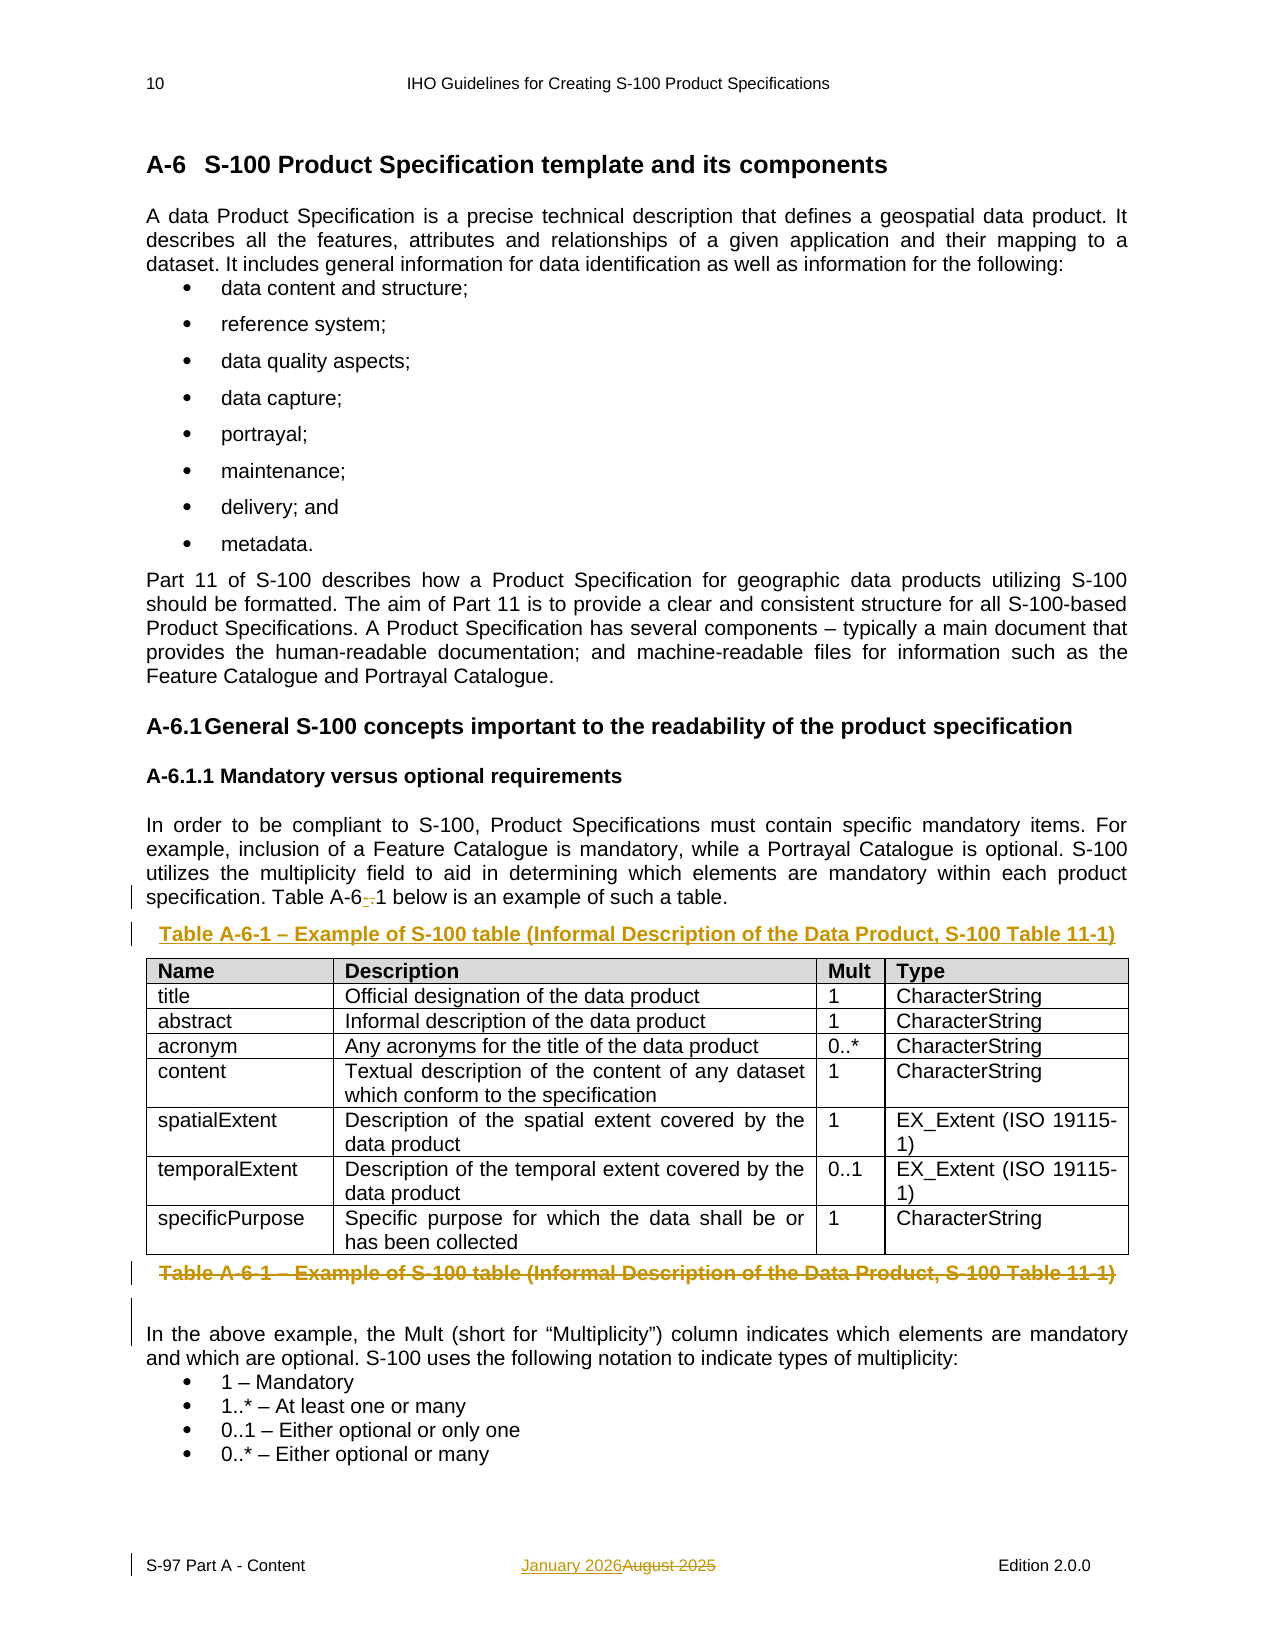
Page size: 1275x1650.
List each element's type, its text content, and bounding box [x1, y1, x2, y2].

table_cell acronym [147, 1034, 333, 1058]
table_cell 1 [817, 1108, 884, 1156]
list 0..1 – Either optional or only one [183, 1418, 1129, 1442]
subtitle General S-100 concepts important to the readability of the product specification [146, 713, 1129, 739]
table_cell Official designation of the data product [334, 984, 816, 1008]
table_cell 1 [817, 1009, 884, 1033]
list maintenance; [183, 458, 1129, 482]
table_cell 1 [817, 1206, 884, 1254]
table_cell EX_Extent (ISO 19115-1) [886, 1108, 1128, 1156]
list 1..* – At least one or many [183, 1393, 1129, 1418]
text Part 11 of S-100 describes how a Product Specification for geographic data products utilizing S-100 should be formatted. The aim of Part 11 is to provide a clear and consistent structure for all S-100-based Product Specifications. A Product Specification has several components – typically a main document that provides the human-readable documentation; and machine-readable files for information such as the Feature Catalogue and Portrayal Catalogue. [146, 568, 1129, 688]
list data capture; [183, 385, 1129, 409]
table_header Description [334, 959, 816, 983]
list 0..* – Either optional or many [183, 1442, 1129, 1466]
table_cell spatialExtent [147, 1108, 333, 1156]
table_cell Description of the temporal extent covered by the data product [334, 1157, 816, 1205]
list In order to be compliant to S-100, Product Specifications must contain specific mandatory items. For example, inclusion of a Feature Catalogue is mandatory, while a Portrayal Catalogue is optional. S-100 utilizes the multiplicity field to aid in determining which elements are mandatory within each product specification. Table A-61 below is an example of such a table. [146, 813, 1129, 909]
table_cell 0..* [817, 1034, 884, 1058]
table_cell title [147, 984, 333, 1008]
table_cell CharacterString [886, 984, 1128, 1008]
list 1 – Mandatory [183, 1369, 1129, 1393]
list data content and structure; [183, 276, 1129, 300]
list data quality aspects; [183, 349, 1129, 373]
table_cell Any acronyms for the title of the data product [334, 1034, 816, 1058]
subtitle S-100 Product Specification template and its components [146, 150, 1129, 179]
table_cell temporalExtent [147, 1157, 333, 1205]
table_cell Textual description of the content of any dataset which conform to the specification [334, 1059, 816, 1107]
table_cell Informal description of the data product [334, 1009, 816, 1033]
list delivery; and [183, 495, 1129, 519]
table_cell CharacterString [886, 1059, 1128, 1107]
text A data Product Specification is a precise technical description that defines a geospatial data product. It describes all the features, attributes and relationships of a given application and their mapping to a dataset. It includes general information for data identification as well as information for the following: [146, 204, 1129, 276]
table_cell CharacterString [886, 1034, 1128, 1058]
table_cell specificPurpose [147, 1206, 333, 1254]
table_header Mult [817, 959, 884, 983]
table_cell Description of the spatial extent covered by the data product [334, 1108, 816, 1156]
table_header Type [886, 959, 1128, 983]
table_cell 1 [817, 984, 884, 1008]
table_cell 1 [817, 1059, 884, 1107]
subtitle Mandatory versus optional requirements [146, 764, 1129, 788]
list portrayal; [183, 422, 1129, 446]
table_cell Specific purpose for which the data shall be or has been collected [334, 1206, 816, 1254]
table_cell CharacterString [886, 1206, 1128, 1254]
table_cell CharacterString [886, 1009, 1128, 1033]
table_cell abstract [147, 1009, 333, 1033]
list metadata. [183, 532, 1129, 556]
table_cell EX_Extent (ISO 19115-1) [886, 1157, 1128, 1205]
table_header Name [147, 959, 333, 983]
list In the above example, the Mult (short for “Multiplicity”) column indicates which elements are mandatory and which are optional. S-100 uses the following notation to indicate types of multiplicity: [146, 1322, 1129, 1369]
list reference system; [183, 312, 1129, 336]
table_cell 0..1 [817, 1157, 884, 1205]
table_cell content [147, 1059, 333, 1107]
